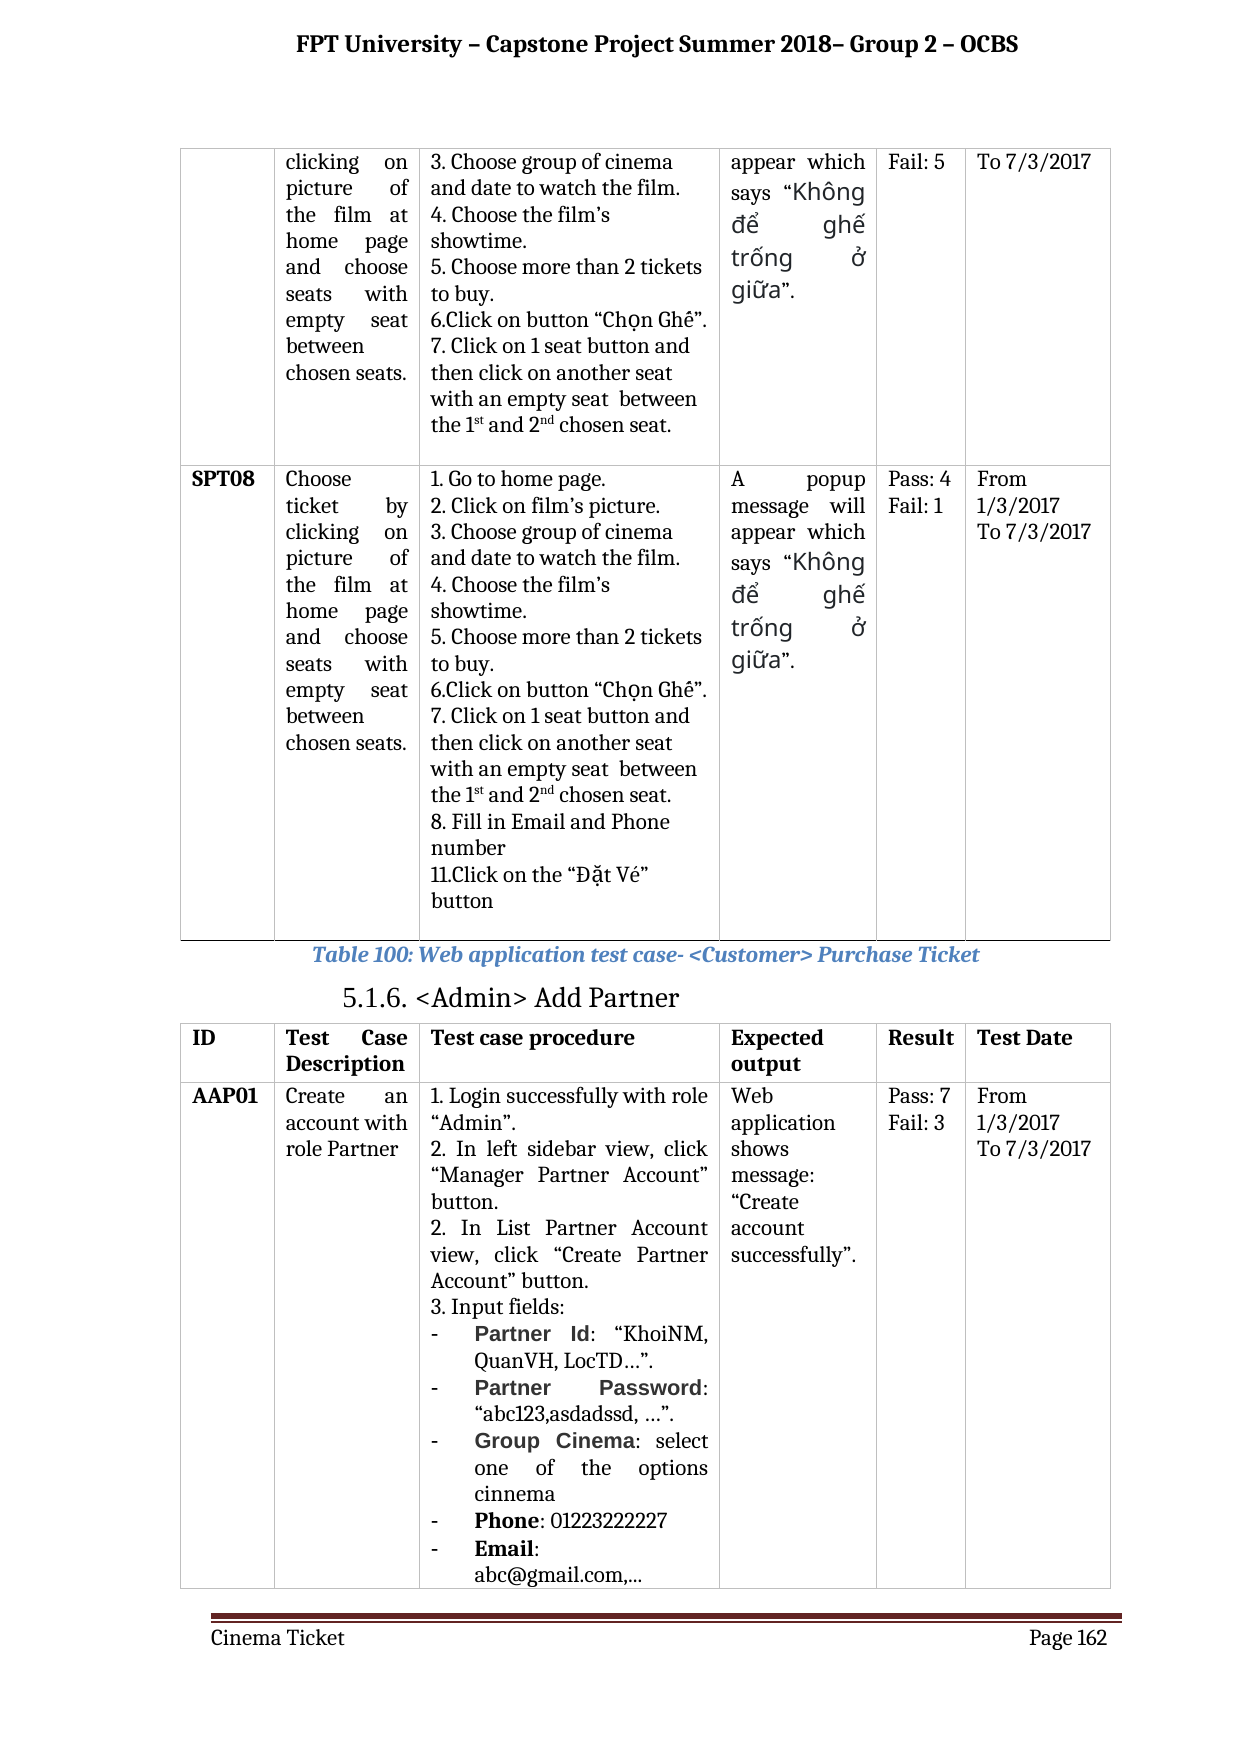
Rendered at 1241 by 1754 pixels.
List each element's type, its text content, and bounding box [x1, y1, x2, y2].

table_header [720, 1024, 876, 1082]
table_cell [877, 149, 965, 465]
text <Admin> Add Partner [342, 980, 1122, 1015]
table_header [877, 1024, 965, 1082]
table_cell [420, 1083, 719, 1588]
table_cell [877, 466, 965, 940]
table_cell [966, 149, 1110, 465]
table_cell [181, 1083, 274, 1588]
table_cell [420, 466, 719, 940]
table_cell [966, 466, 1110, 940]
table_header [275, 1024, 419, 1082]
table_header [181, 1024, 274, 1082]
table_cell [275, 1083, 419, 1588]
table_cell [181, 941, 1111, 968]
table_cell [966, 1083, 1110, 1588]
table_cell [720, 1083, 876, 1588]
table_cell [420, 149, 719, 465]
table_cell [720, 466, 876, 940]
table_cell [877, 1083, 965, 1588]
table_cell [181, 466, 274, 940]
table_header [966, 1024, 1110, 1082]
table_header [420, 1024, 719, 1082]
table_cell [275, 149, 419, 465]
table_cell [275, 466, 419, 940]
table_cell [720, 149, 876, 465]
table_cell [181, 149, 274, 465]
